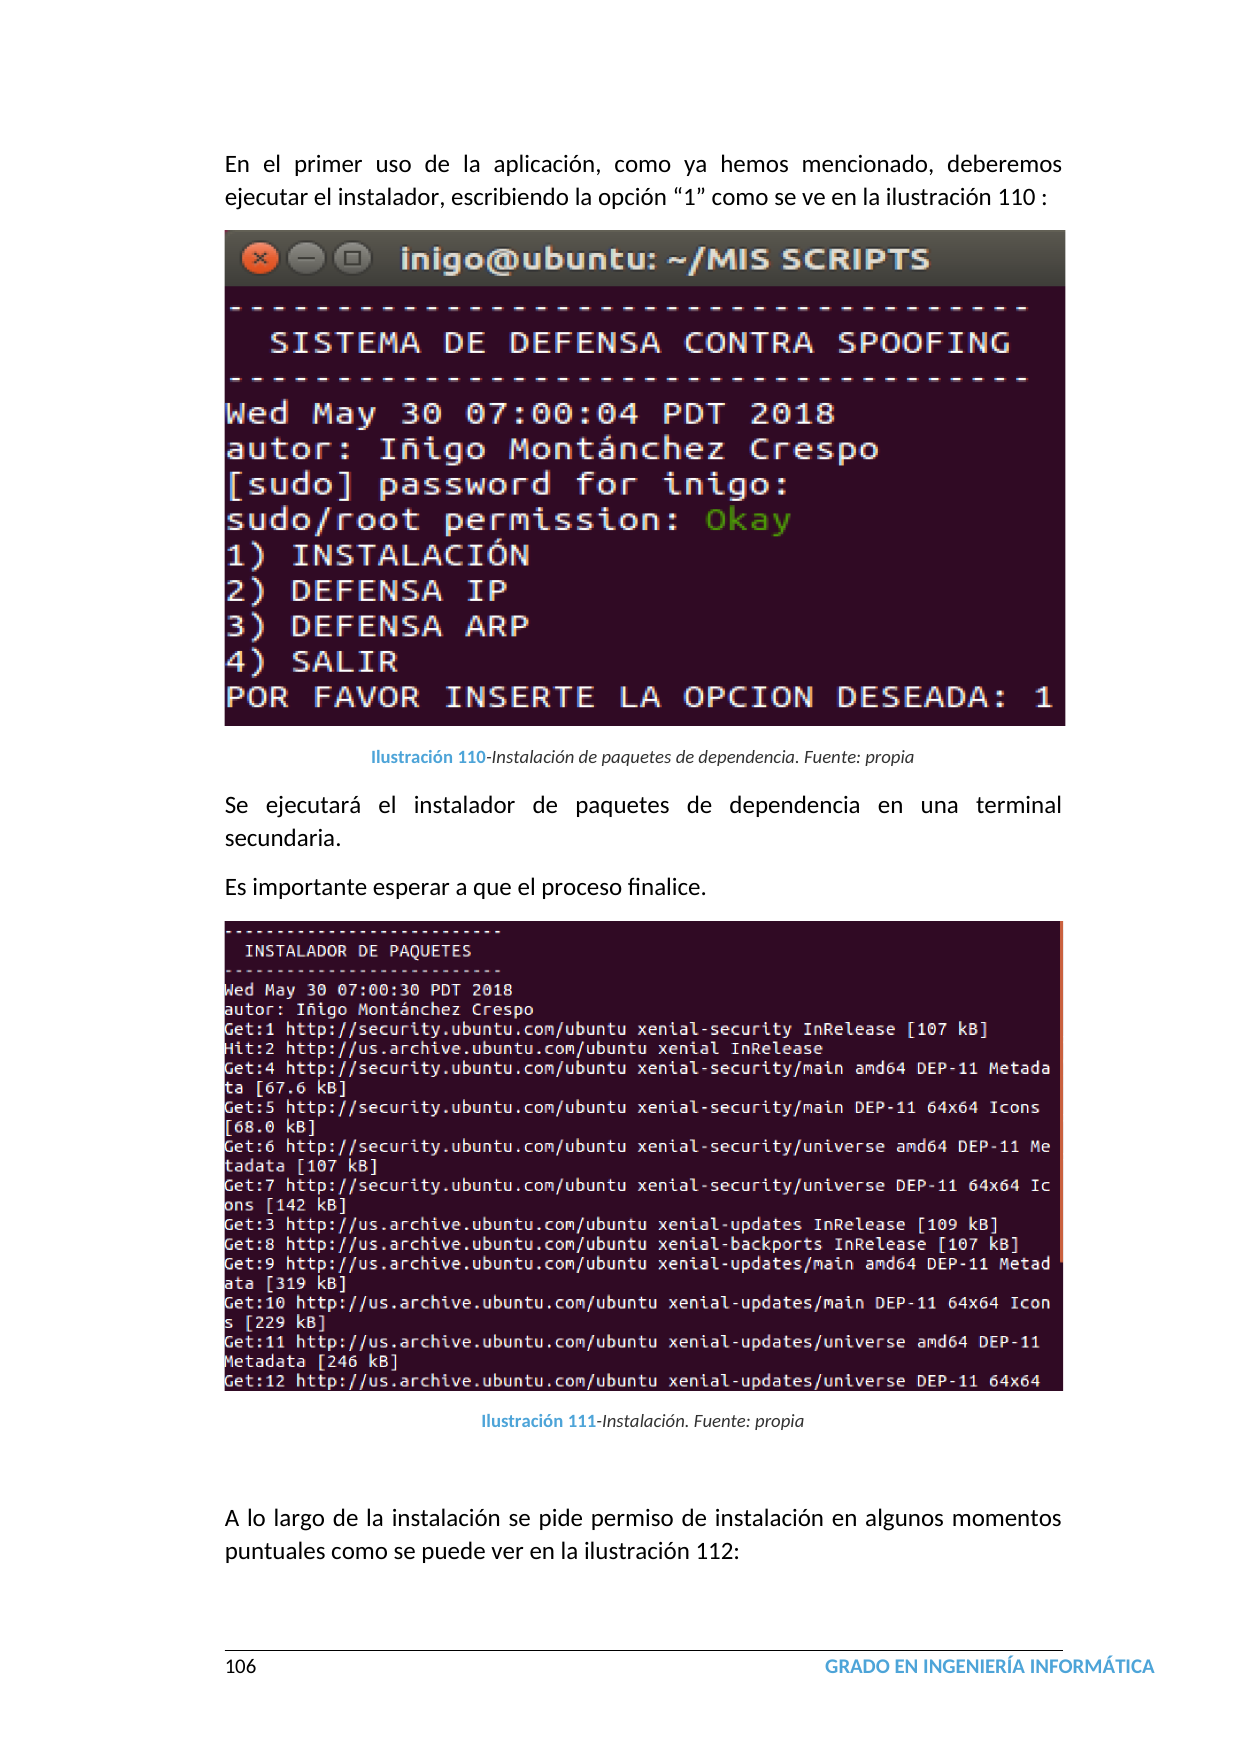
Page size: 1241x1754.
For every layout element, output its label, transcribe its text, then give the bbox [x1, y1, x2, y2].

picture [224, 230, 1066, 726]
picture [224, 921, 1064, 1391]
text Ilustración 111-Instalación. Fuente: propia [224, 1409, 1063, 1432]
text En el primer uso de la aplicación, como ya hemos mencionado, deberemos ejecutar el instalador, escribiendo la opción “1” como se ve en la ilustración 110 : [224, 148, 1063, 211]
text Ilustración 110-Instalación de paquetes de dependencia. Fuente: propia [224, 745, 1063, 768]
text Es importante esperar a que el proceso finalice. [224, 871, 1063, 902]
text A lo largo de la instalación se pide permiso de instalación en algunos momentos puntuales como se puede ver en la ilustración 112: [224, 1503, 1063, 1566]
text Se ejecutará el instalador de paquetes de dependencia en una terminal secundaria. [224, 789, 1063, 852]
